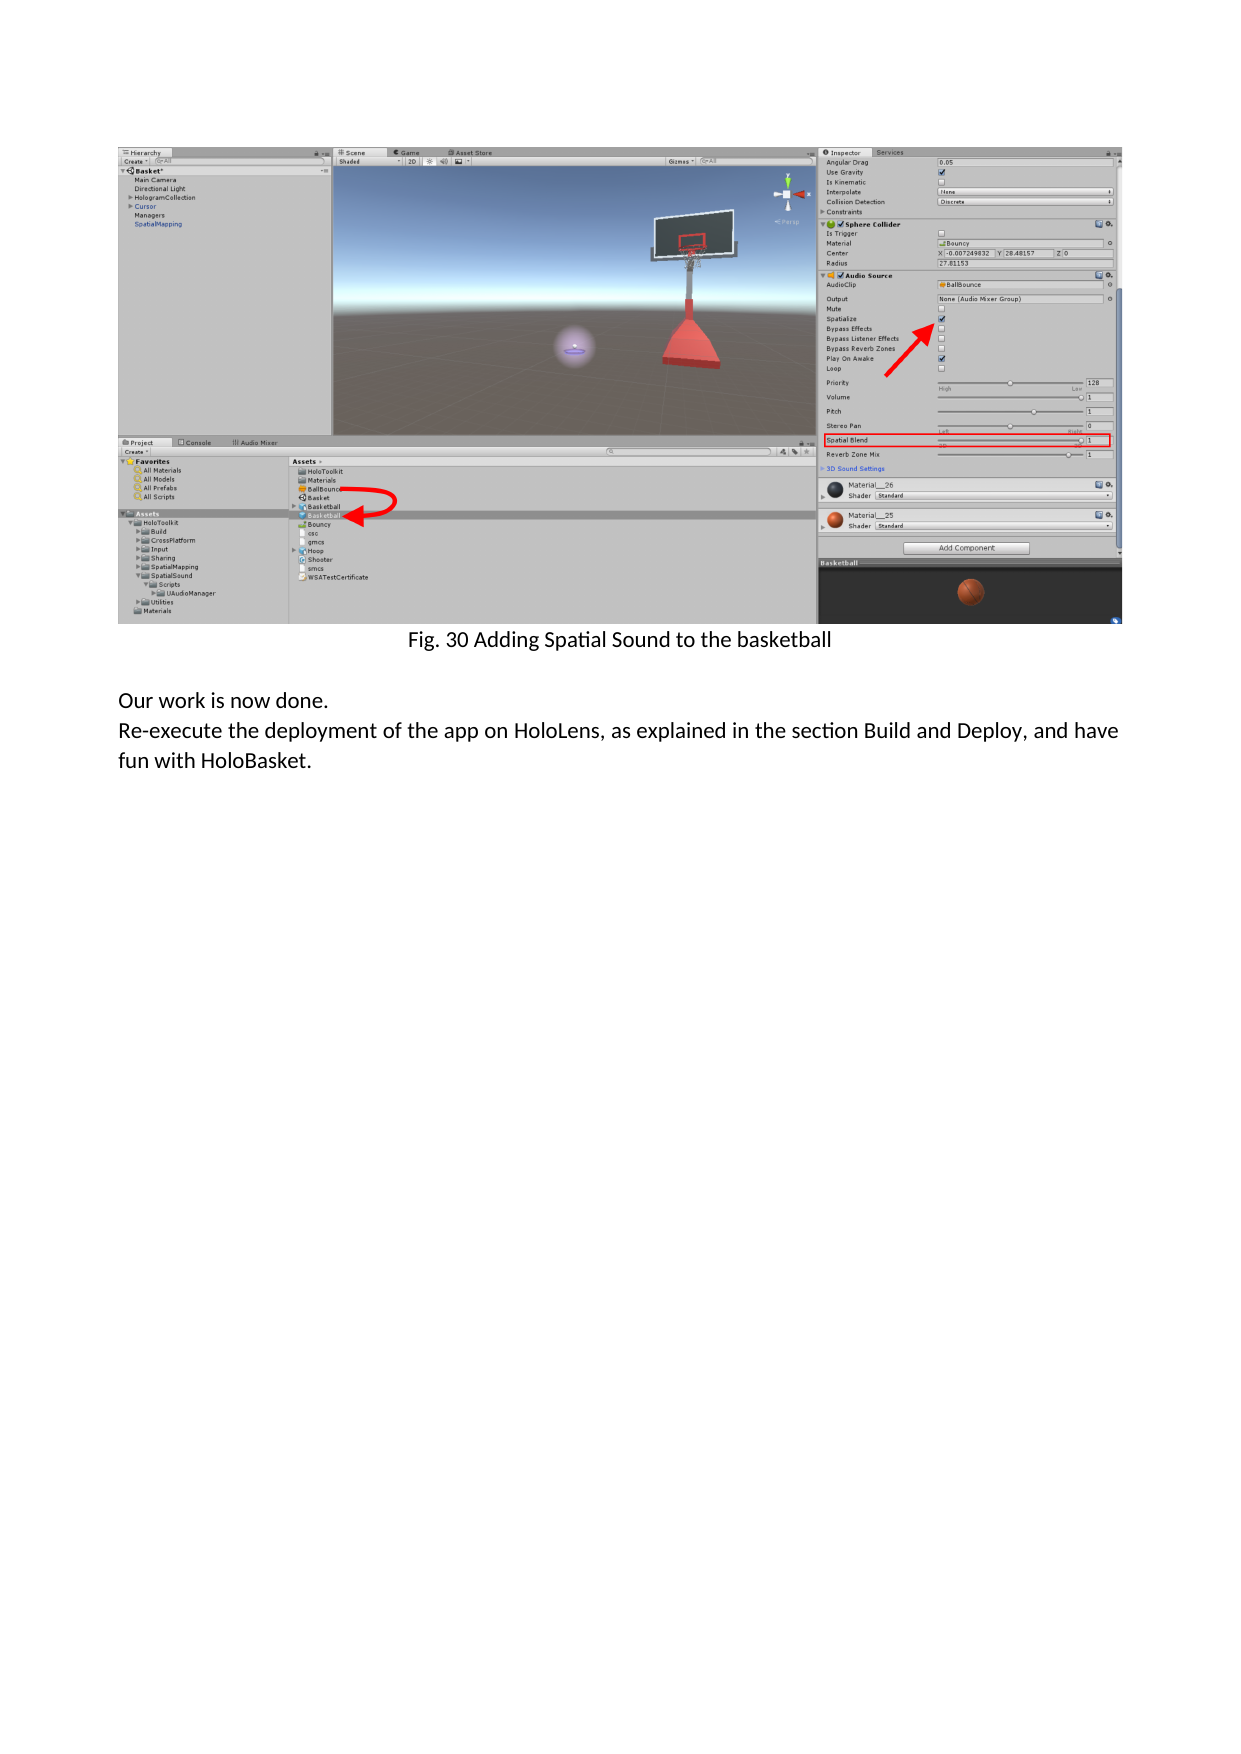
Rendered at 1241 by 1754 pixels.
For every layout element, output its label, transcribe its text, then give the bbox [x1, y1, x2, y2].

text Re-execute the deployment of the app on HoloLens, as explained in the section Build and Deploy, and have fun with HoloBasket. [118, 716, 1122, 774]
text Fig. 30 Adding Spatial Sound to the basketball [118, 625, 1122, 653]
picture [118, 147, 1123, 624]
text Our work is now done. [118, 686, 1122, 714]
